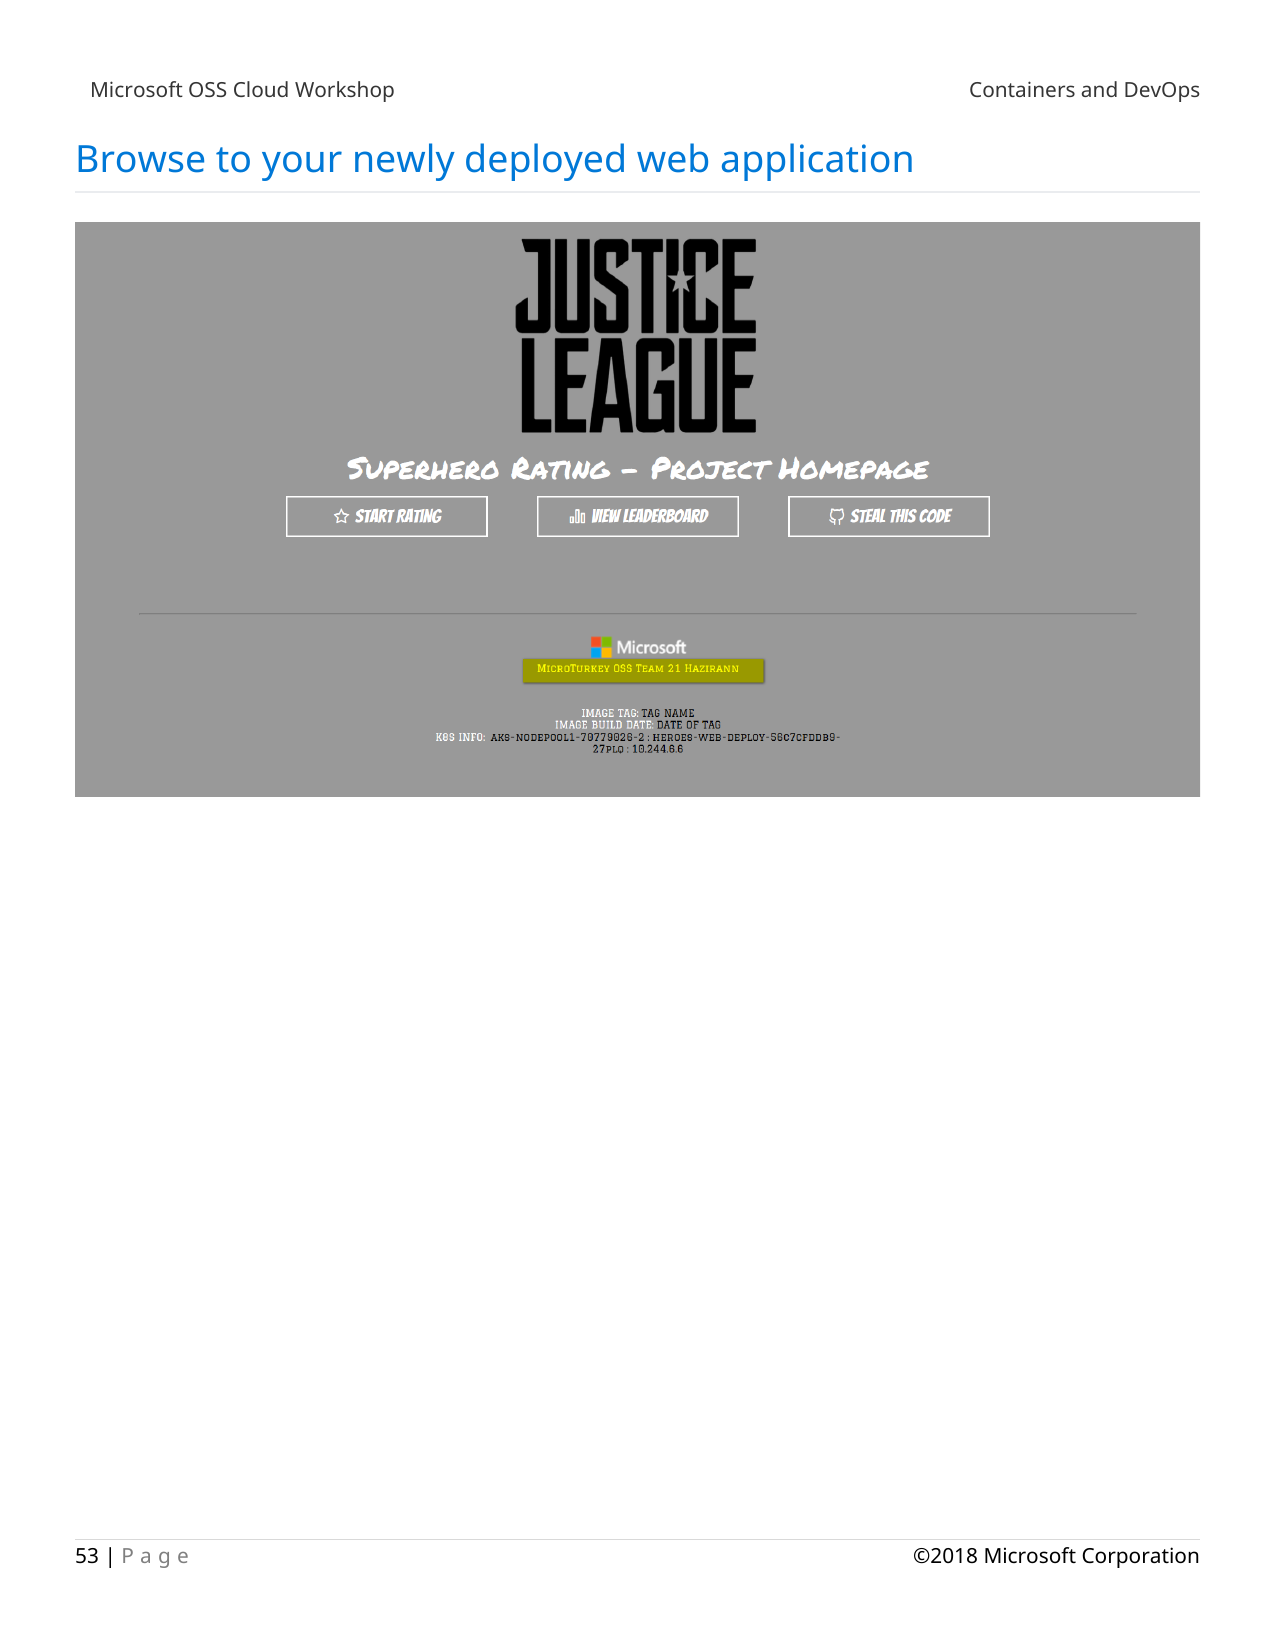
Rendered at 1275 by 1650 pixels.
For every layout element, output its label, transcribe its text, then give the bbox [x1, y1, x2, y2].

picture [75, 222, 1200, 797]
text Browse to your newly deployed web application [75, 132, 1200, 191]
